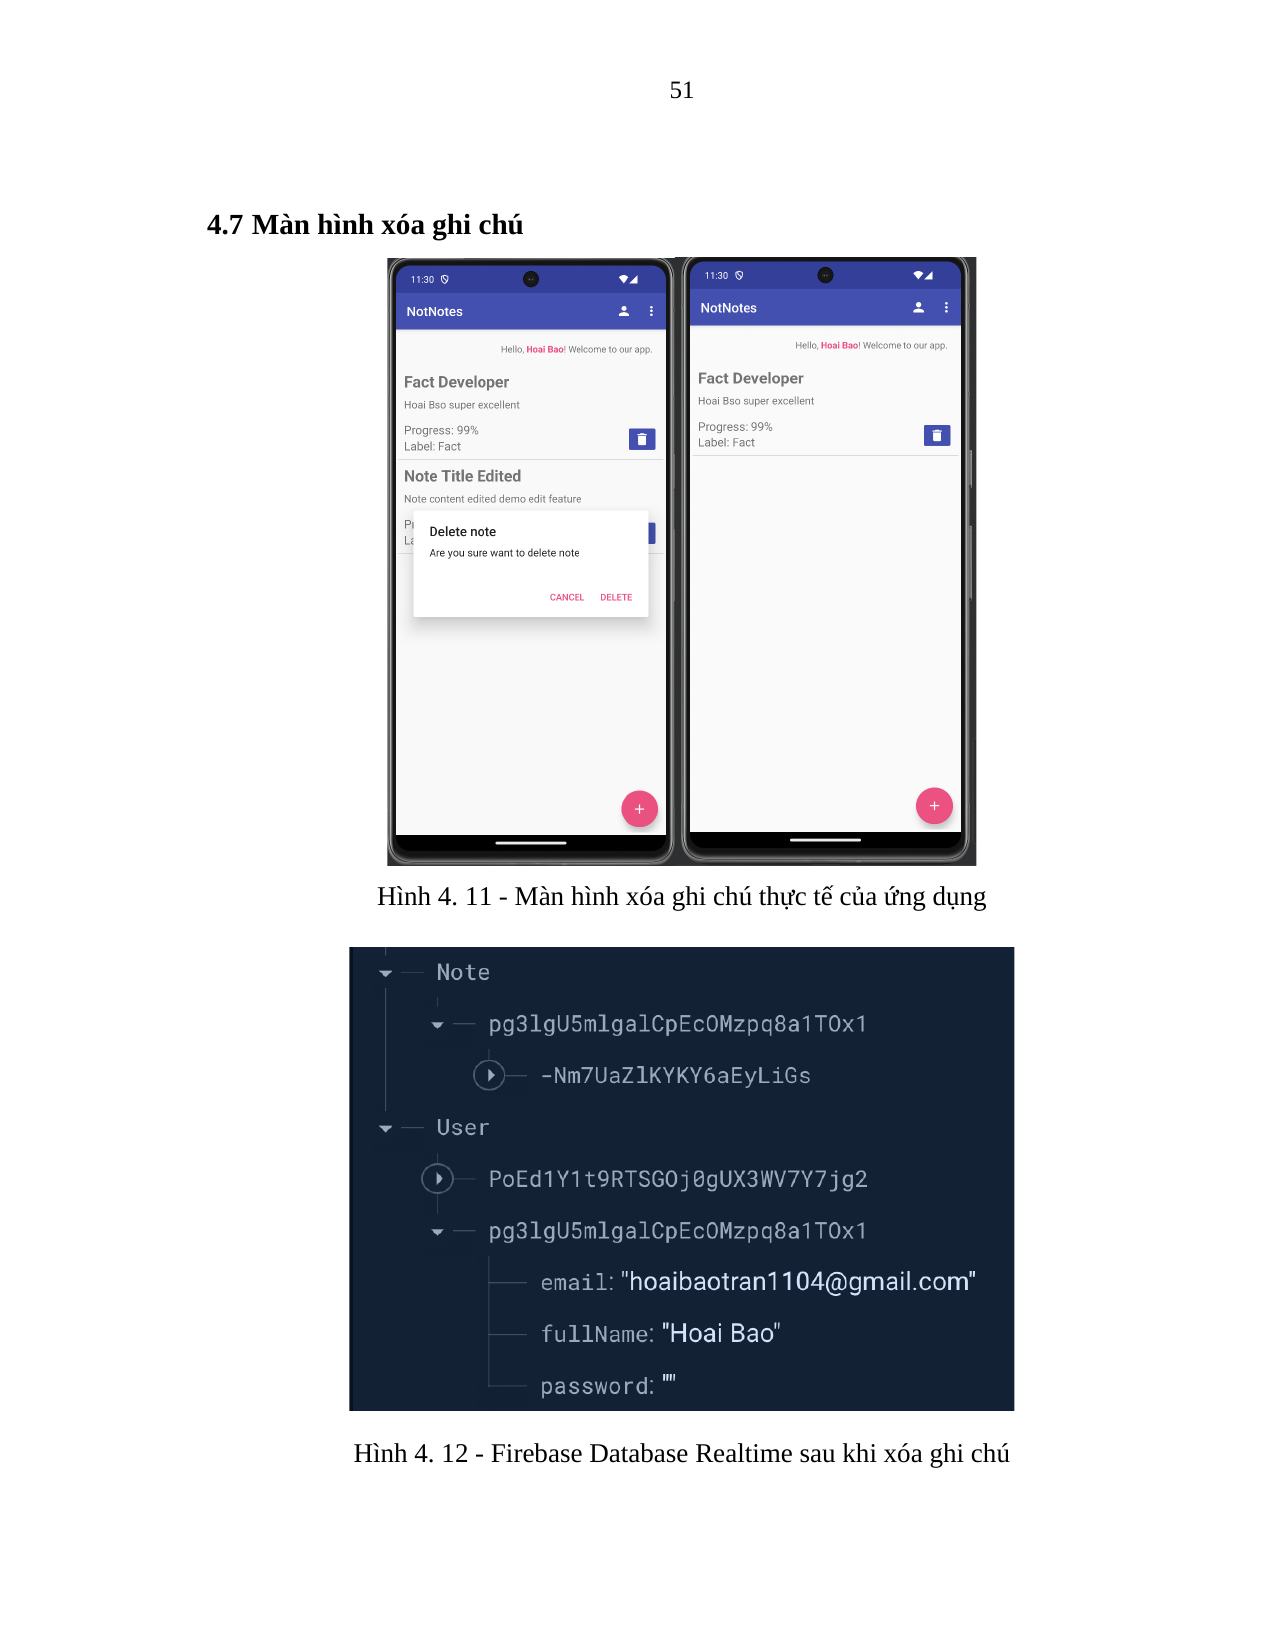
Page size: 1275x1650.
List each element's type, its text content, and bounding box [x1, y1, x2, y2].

list Màn hình xóa ghi chú [207, 207, 1157, 240]
picture [349, 947, 1015, 1411]
text Hình 4. 12 - Firebase Database Realtime sau khi xóa ghi chú [207, 1438, 1157, 1469]
text Hình 4. 11 - Màn hình xóa ghi chú thực tế của ứng dụng [207, 880, 1157, 911]
picture [387, 257, 977, 866]
